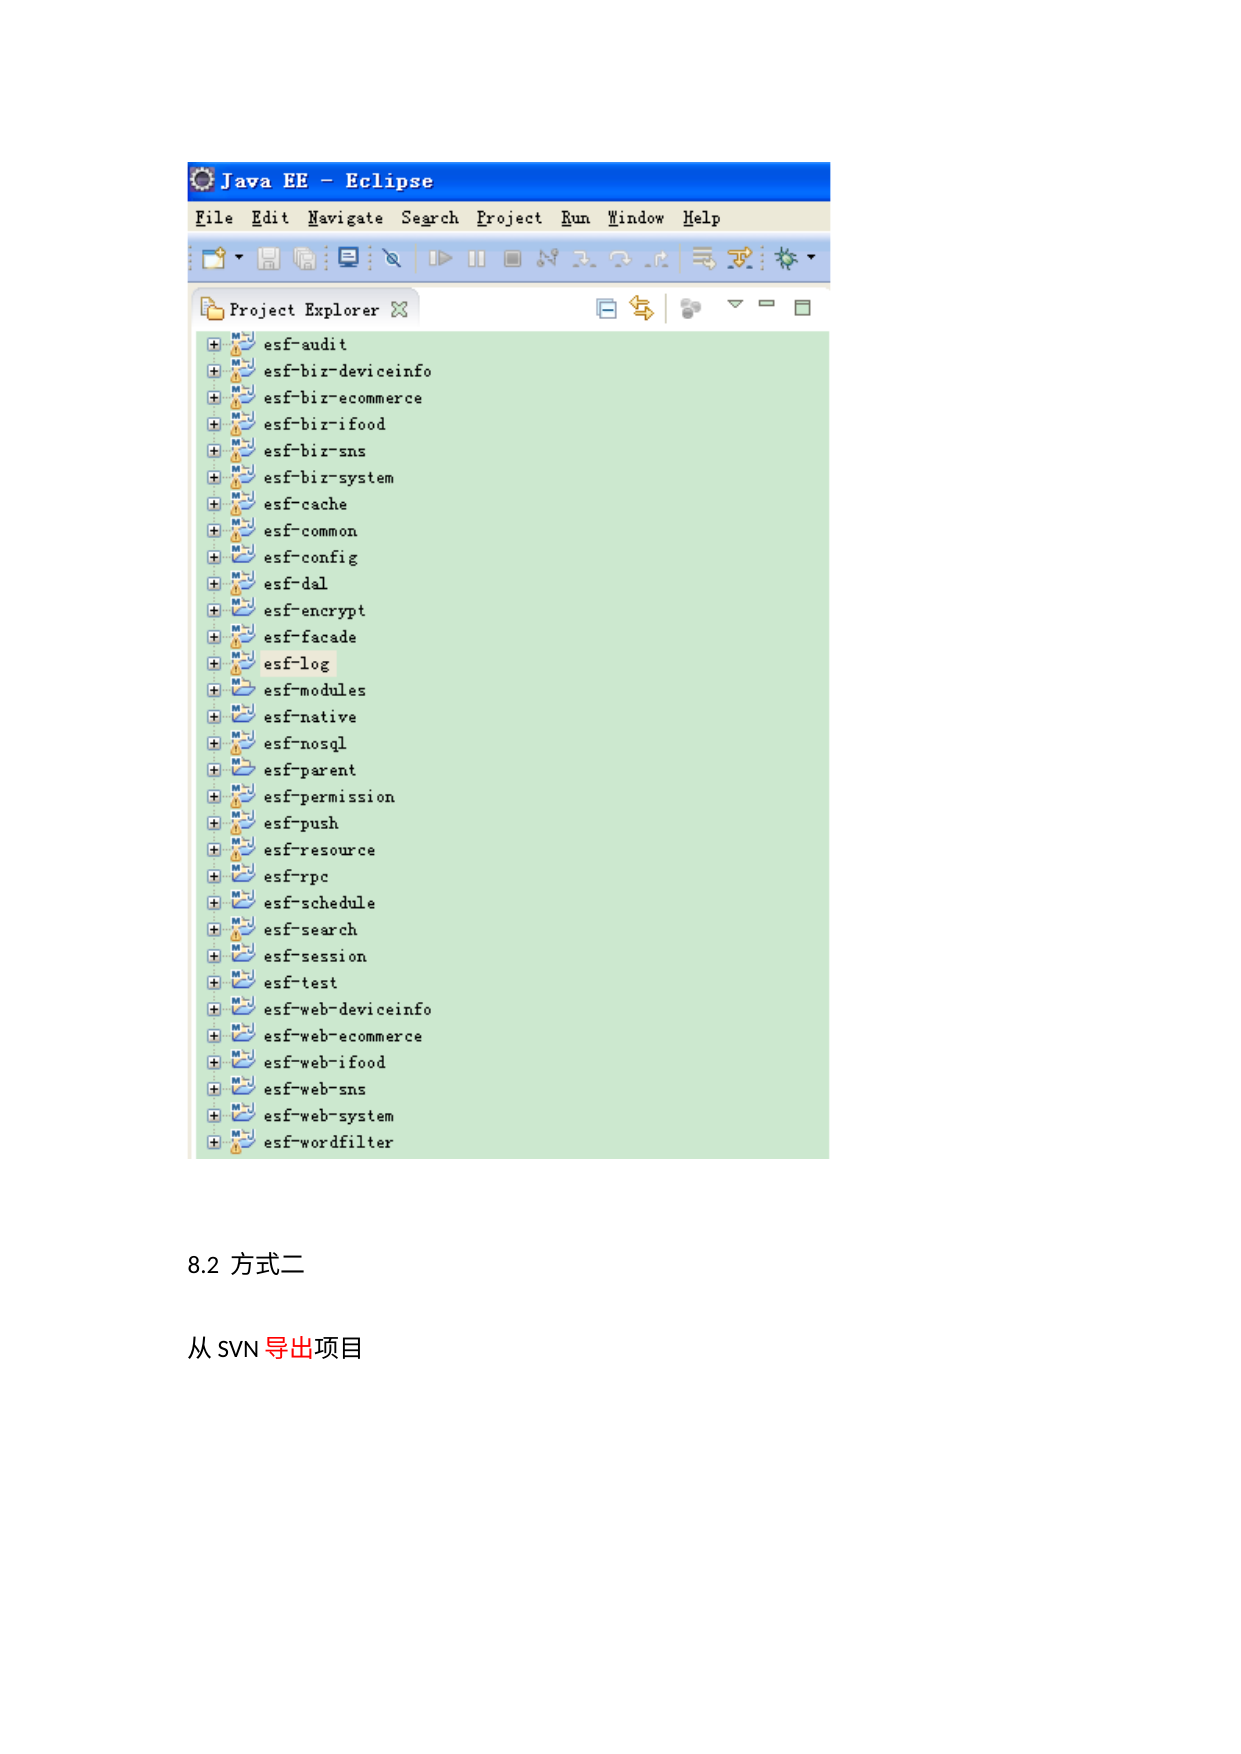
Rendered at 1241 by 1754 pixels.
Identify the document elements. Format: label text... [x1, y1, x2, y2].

picture [187, 162, 831, 1159]
list 方式二 [187, 1231, 1053, 1296]
text 从SVN导出项目 [187, 1314, 1053, 1379]
